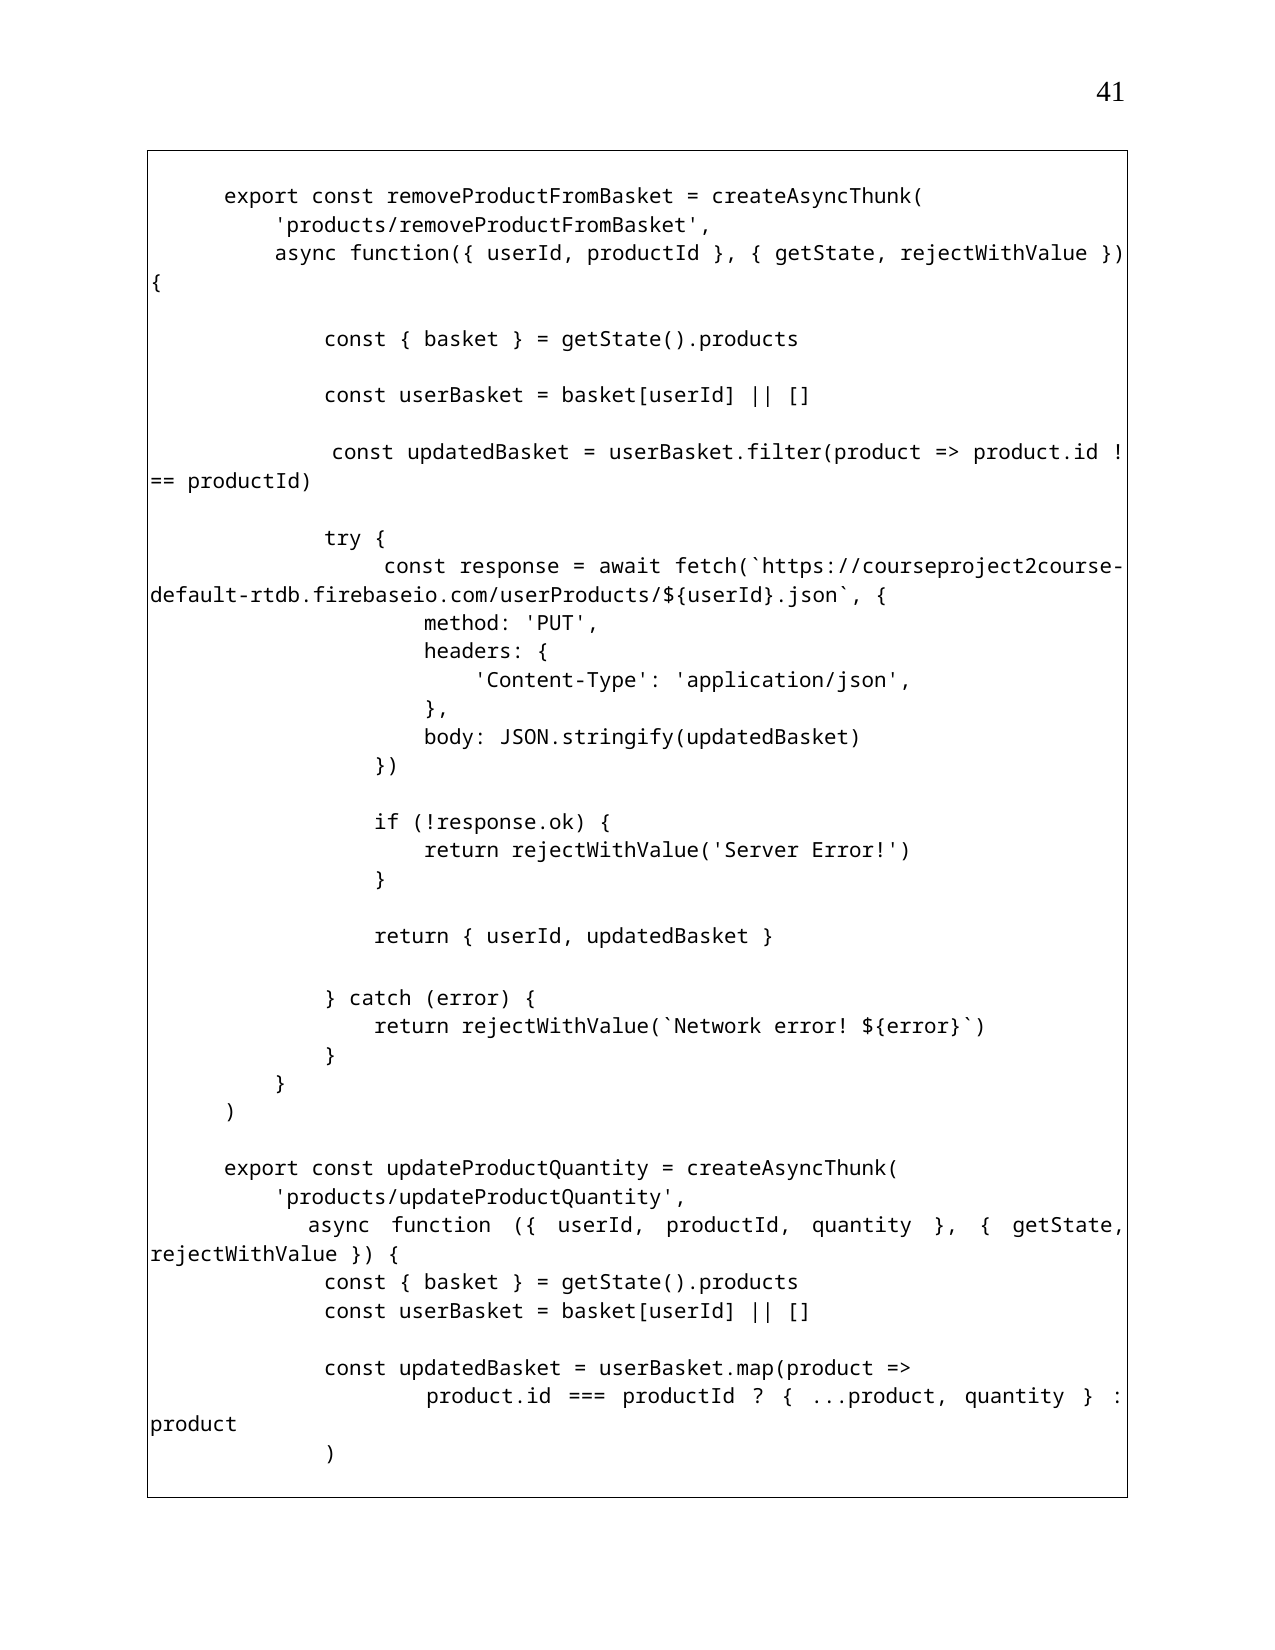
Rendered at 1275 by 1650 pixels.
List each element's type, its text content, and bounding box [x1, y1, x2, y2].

text export const removeProductFromBasket = createAsyncThunk( [150, 182, 1125, 210]
text const { basket } = getState().products [150, 324, 1125, 352]
text } catch (error) { [150, 983, 1125, 1011]
text async function({ userId, productId }, { getState, rejectWithValue }) { [150, 238, 1125, 295]
text if (!response.ok) { [150, 807, 1125, 836]
text const response = await fetch(`https://courseproject2course-default-rtdb.firebaseio.com/userProducts/${userId}.json`, { [150, 551, 1125, 608]
text } [150, 1068, 1125, 1097]
text ) [150, 1438, 1125, 1466]
text 'Content-Type': 'application/json', [150, 665, 1125, 693]
text const userBasket = basket[userId] || [] [150, 1296, 1125, 1324]
text async function ({ userId, productId, quantity }, { getState, rejectWithValue }) { [150, 1210, 1125, 1267]
text return rejectWithValue(`Network error! ${error}`) [150, 1011, 1125, 1040]
text } [150, 864, 1125, 892]
text 'products/removeProductFromBasket', [150, 210, 1125, 238]
text headers: { [150, 637, 1125, 665]
text } [150, 1040, 1125, 1068]
text }) [150, 750, 1125, 779]
text export const updateProductQuantity = createAsyncThunk( [150, 1153, 1125, 1182]
text product.id === productId ? { ...product, quantity } : product [150, 1381, 1125, 1438]
text return rejectWithValue('Server Error!') [150, 836, 1125, 864]
text }, [150, 693, 1125, 722]
text body: JSON.stringify(updatedBasket) [150, 722, 1125, 750]
text const { basket } = getState().products [150, 1267, 1125, 1296]
text ) [150, 1097, 1125, 1125]
text return { userId, updatedBasket } [150, 921, 1125, 949]
text const userBasket = basket[userId] || [] [150, 381, 1125, 409]
text method: 'PUT', [150, 608, 1125, 637]
text 'products/updateProductQuantity', [150, 1182, 1125, 1210]
text try { [150, 523, 1125, 551]
text const updatedBasket = userBasket.map(product => [150, 1353, 1125, 1381]
text const updatedBasket = userBasket.filter(product => product.id !== productId) [150, 437, 1125, 494]
